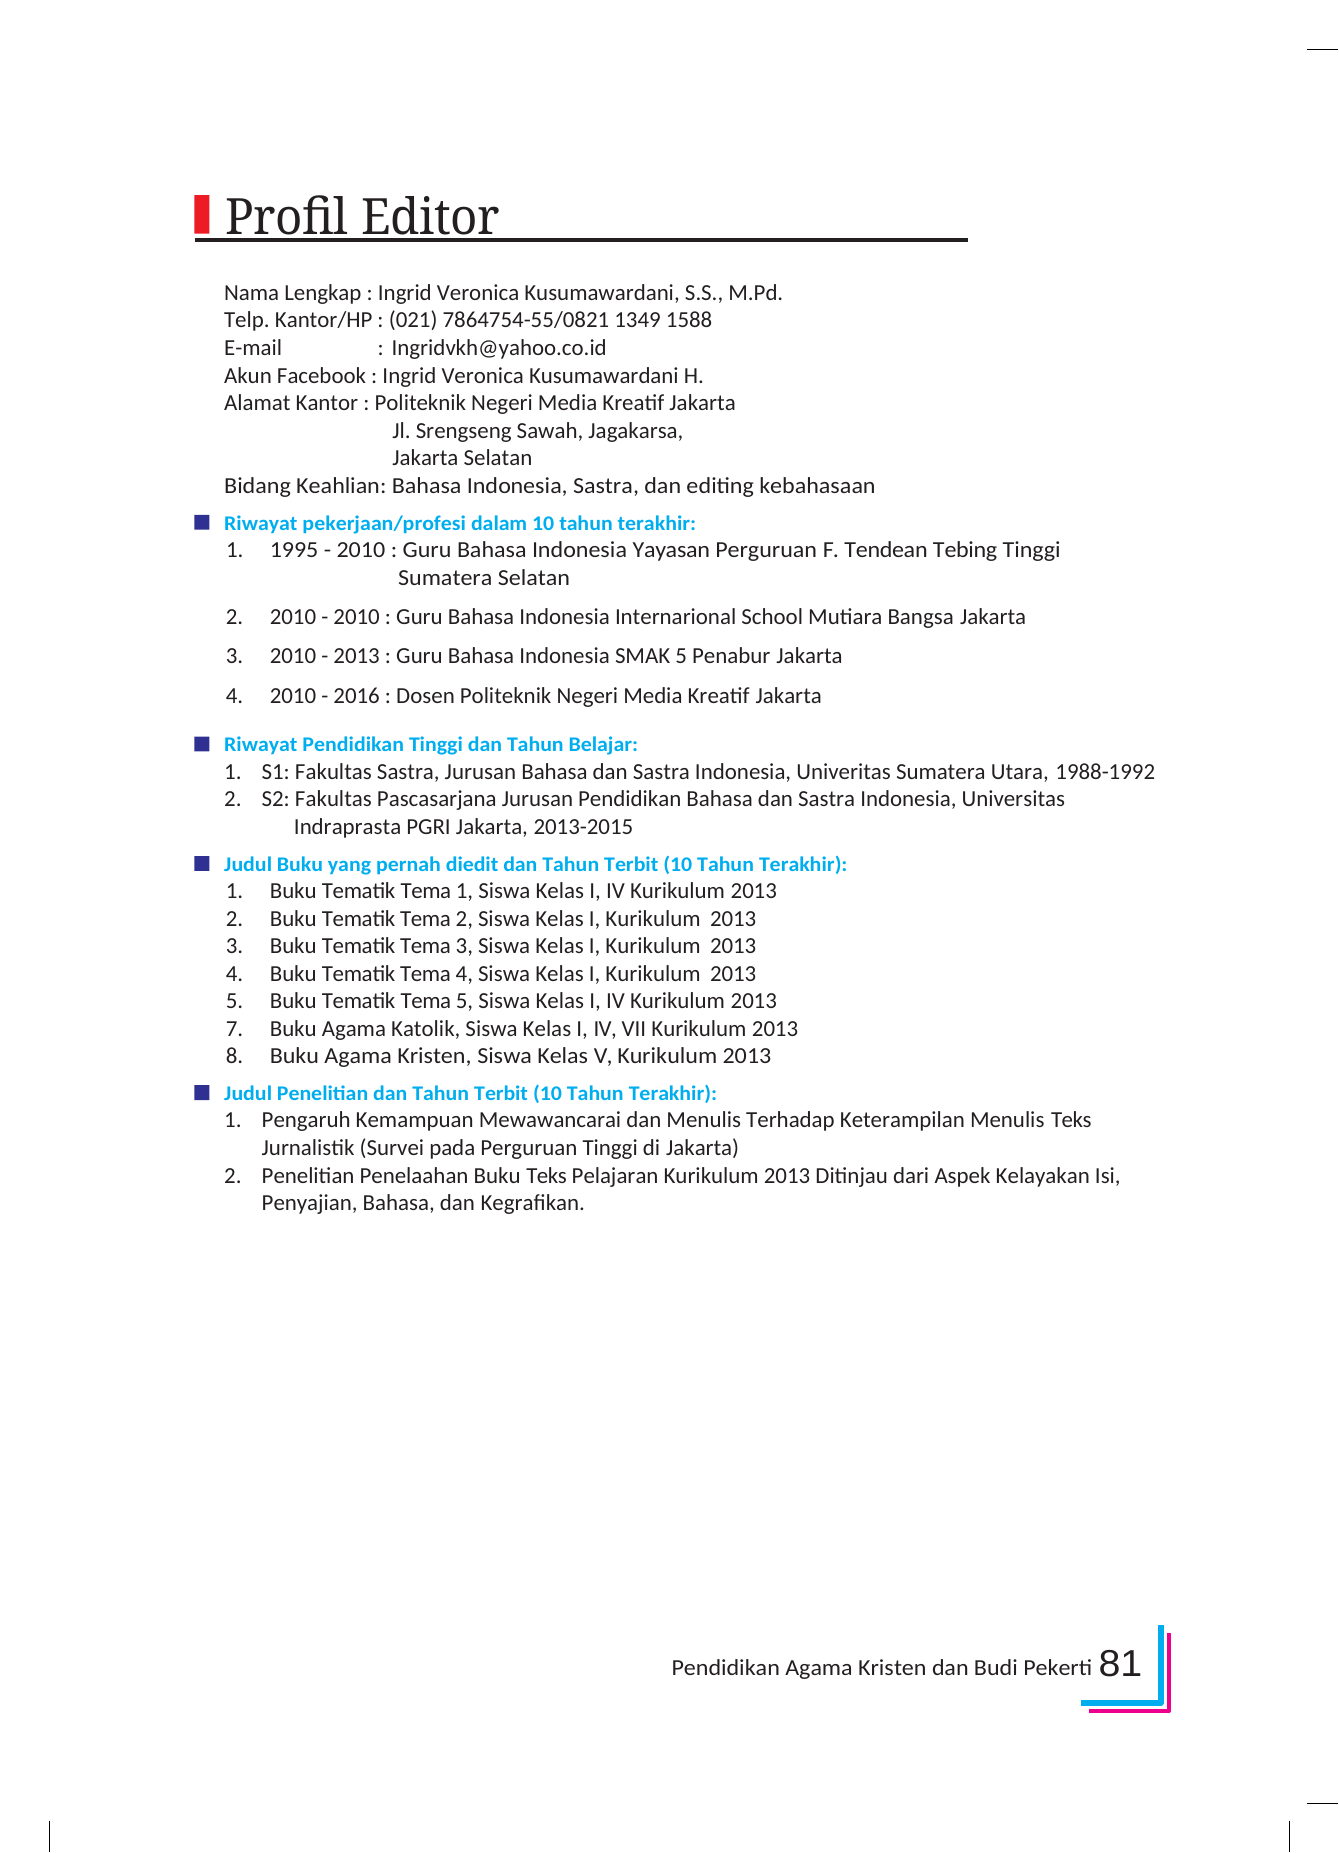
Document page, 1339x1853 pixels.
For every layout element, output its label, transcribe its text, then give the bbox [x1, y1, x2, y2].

list Buku Tematik Tema 5, Siswa Kelas I, IV Kurikulum 2013 [226, 987, 1286, 1014]
list Buku Tematik Tema 2, Siswa Kelas I, Kurikulum 2013 [226, 904, 1286, 932]
text E-mail : Ingridvkh@yahoo.co.id [224, 334, 1286, 361]
text Profil Editor [194, 181, 1286, 249]
list Buku Tematik Tema 4, Siswa Kelas I, Kurikulum 2013 [226, 959, 1286, 987]
list Buku Agama Katolik, Siswa Kelas I, IV, VII Kurikulum 2013 [226, 1014, 1286, 1042]
list S1: Fakultas Sastra, Jurusan Bahasa dan Sastra Indonesia, Univeritas Sumatera Utara, 1988-1992 [224, 757, 1286, 785]
text Nama Lengkap : Ingrid Veronica Kusumawardani, S.S., M.Pd. Telp. Kantor/HP : (021) 7864754-55/0821 1349 1588 [224, 279, 826, 334]
list 2010 - 2016 : Dosen Politeknik Negeri Media Kreatif Jakarta [226, 681, 1286, 709]
list Buku Tematik Tema 1, Siswa Kelas I, IV Kurikulum 2013 [226, 876, 1286, 904]
text Riwayat Pendidikan Tinggi dan Tahun Belajar: [224, 732, 1286, 757]
list 2010 - 2013 : Guru Bahasa Indonesia SMAK 5 Penabur Jakarta [226, 642, 1286, 669]
text Judul Buku yang pernah diedit dan Tahun Terbit (10 Tahun Terakhir): [224, 851, 1286, 876]
list 1995 - 2010 : Guru Bahasa Indonesia Yayasan Perguruan F. Tendean Tebing Tinggi Sumatera Selatan [226, 536, 1132, 591]
text Judul Penelitian dan Tahun Terbit (10 Tahun Terakhir): [224, 1080, 1286, 1106]
list S2: Fakultas Pascasarjana Jurusan Pendidikan Bahasa dan Sastra Indonesia, Universitas Indraprasta PGRI Jakarta, 2013-2015 [224, 785, 1079, 840]
list 2010 - 2010 : Guru Bahasa Indonesia Internarional School Mutiara Bangsa Jakarta [226, 602, 1286, 630]
list Pengaruh Kemampuan Mewawancarai dan Menulis Terhadap Keterampilan Menulis Teks Jurnalistik (Survei pada Perguruan Tinggi di Jakarta) [224, 1106, 1103, 1161]
text Pendidikan Agama Kristen dan Budi Pekerti 81 [671, 1640, 1286, 1685]
text Jl. Srengseng Sawah, Jagakarsa, Jakarta Selatan [392, 416, 694, 471]
text Bidang Keahlian: Bahasa Indonesia, Sastra, dan editing kebahasaan [224, 471, 1286, 499]
list Buku Agama Kristen, Siswa Kelas V, Kurikulum 2013 [226, 1042, 1286, 1069]
list Buku Tematik Tema 3, Siswa Kelas I, Kurikulum 2013 [226, 932, 1286, 959]
list Penelitian Penelaahan Buku Teks Pelajaran Kurikulum 2013 Ditinjau dari Aspek Kelayakan Isi, Penyajian, Bahasa, dan Kegrafikan. [224, 1161, 1135, 1216]
text Akun Facebook : Ingrid Veronica Kusumawardani H. Alamat Kantor : Politeknik Negeri Media Kreatif Jakarta [224, 361, 750, 416]
text Riwayat pekerjaan/profesi dalam 10 tahun terakhir: [224, 510, 1286, 535]
